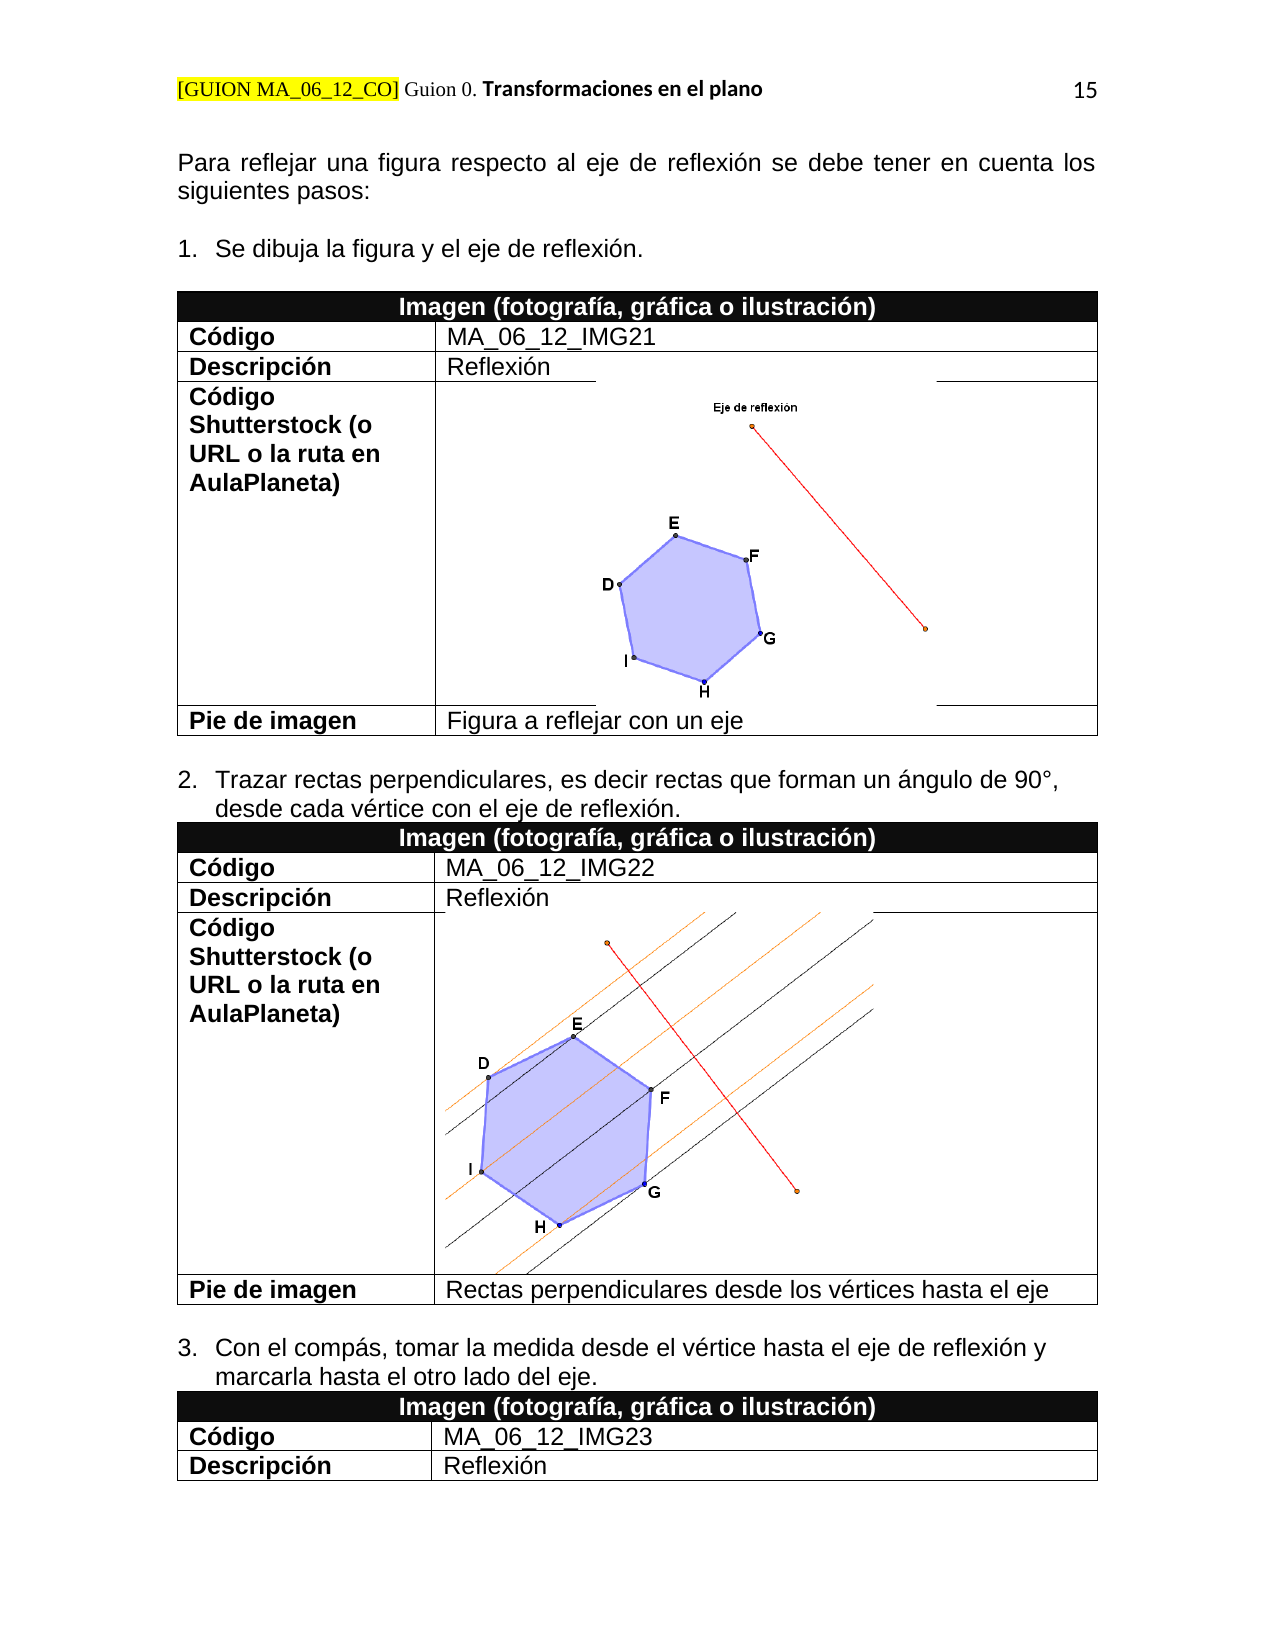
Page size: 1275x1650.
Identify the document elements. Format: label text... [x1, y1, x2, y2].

table_cell Rectas perpendiculares desde los vértices hasta el eje [435, 1275, 1097, 1303]
list Se dibuja la figura y el eje de reflexión. [177, 234, 1098, 263]
table_header Imagen (fotografía, gráfica o ilustración) [178, 293, 1097, 321]
table_cell Descripción [178, 352, 435, 381]
text Para reflejar una figura respecto al eje de reflexión se debe tener en cuenta los siguientes pasos: [177, 148, 1098, 205]
table_cell Reflexión [435, 883, 1097, 912]
table_header Imagen (fotografía, gráfica o ilustración) [178, 1392, 1097, 1421]
table_cell MA_06_12_IMG22 [435, 853, 1097, 882]
table_cell Descripción [178, 883, 434, 912]
table_cell MA_06_12_IMG23 [432, 1422, 1097, 1450]
table_cell Reflexión [432, 1451, 1097, 1480]
table_cell [937, 382, 1097, 705]
table_cell Descripción [178, 1451, 431, 1480]
table_cell MA_06_12_IMG21 [436, 322, 1097, 351]
table_cell Código [178, 853, 434, 882]
table_cell Código [178, 322, 435, 351]
table_cell Pie de imagen [178, 706, 435, 735]
table_header Imagen (fotografía, gráfica o ilustración) [178, 823, 1097, 852]
list Trazar rectas perpendiculares, es decir rectas que forman un ángulo de 90°, desde cada vértice con el eje de reflexión. [177, 765, 1098, 822]
picture [445, 912, 874, 1274]
table_cell Reflexión [436, 352, 1097, 381]
table_cell [435, 913, 445, 1274]
table_cell Código Shutterstock (o URL o la ruta en AulaPlaneta) [178, 382, 435, 705]
table_cell Pie de imagen [178, 1275, 434, 1303]
table_cell Figura a reflejar con un eje [436, 706, 1097, 735]
table_cell Código [178, 1422, 431, 1450]
picture [596, 381, 937, 706]
table_cell [874, 913, 1097, 1274]
table_cell [436, 382, 596, 705]
list Con el compás, tomar la medida desde el vértice hasta el eje de reflexión y marcarla hasta el otro lado del eje. [177, 1333, 1098, 1391]
table_cell Código Shutterstock (o URL o la ruta en AulaPlaneta) [178, 913, 434, 1274]
